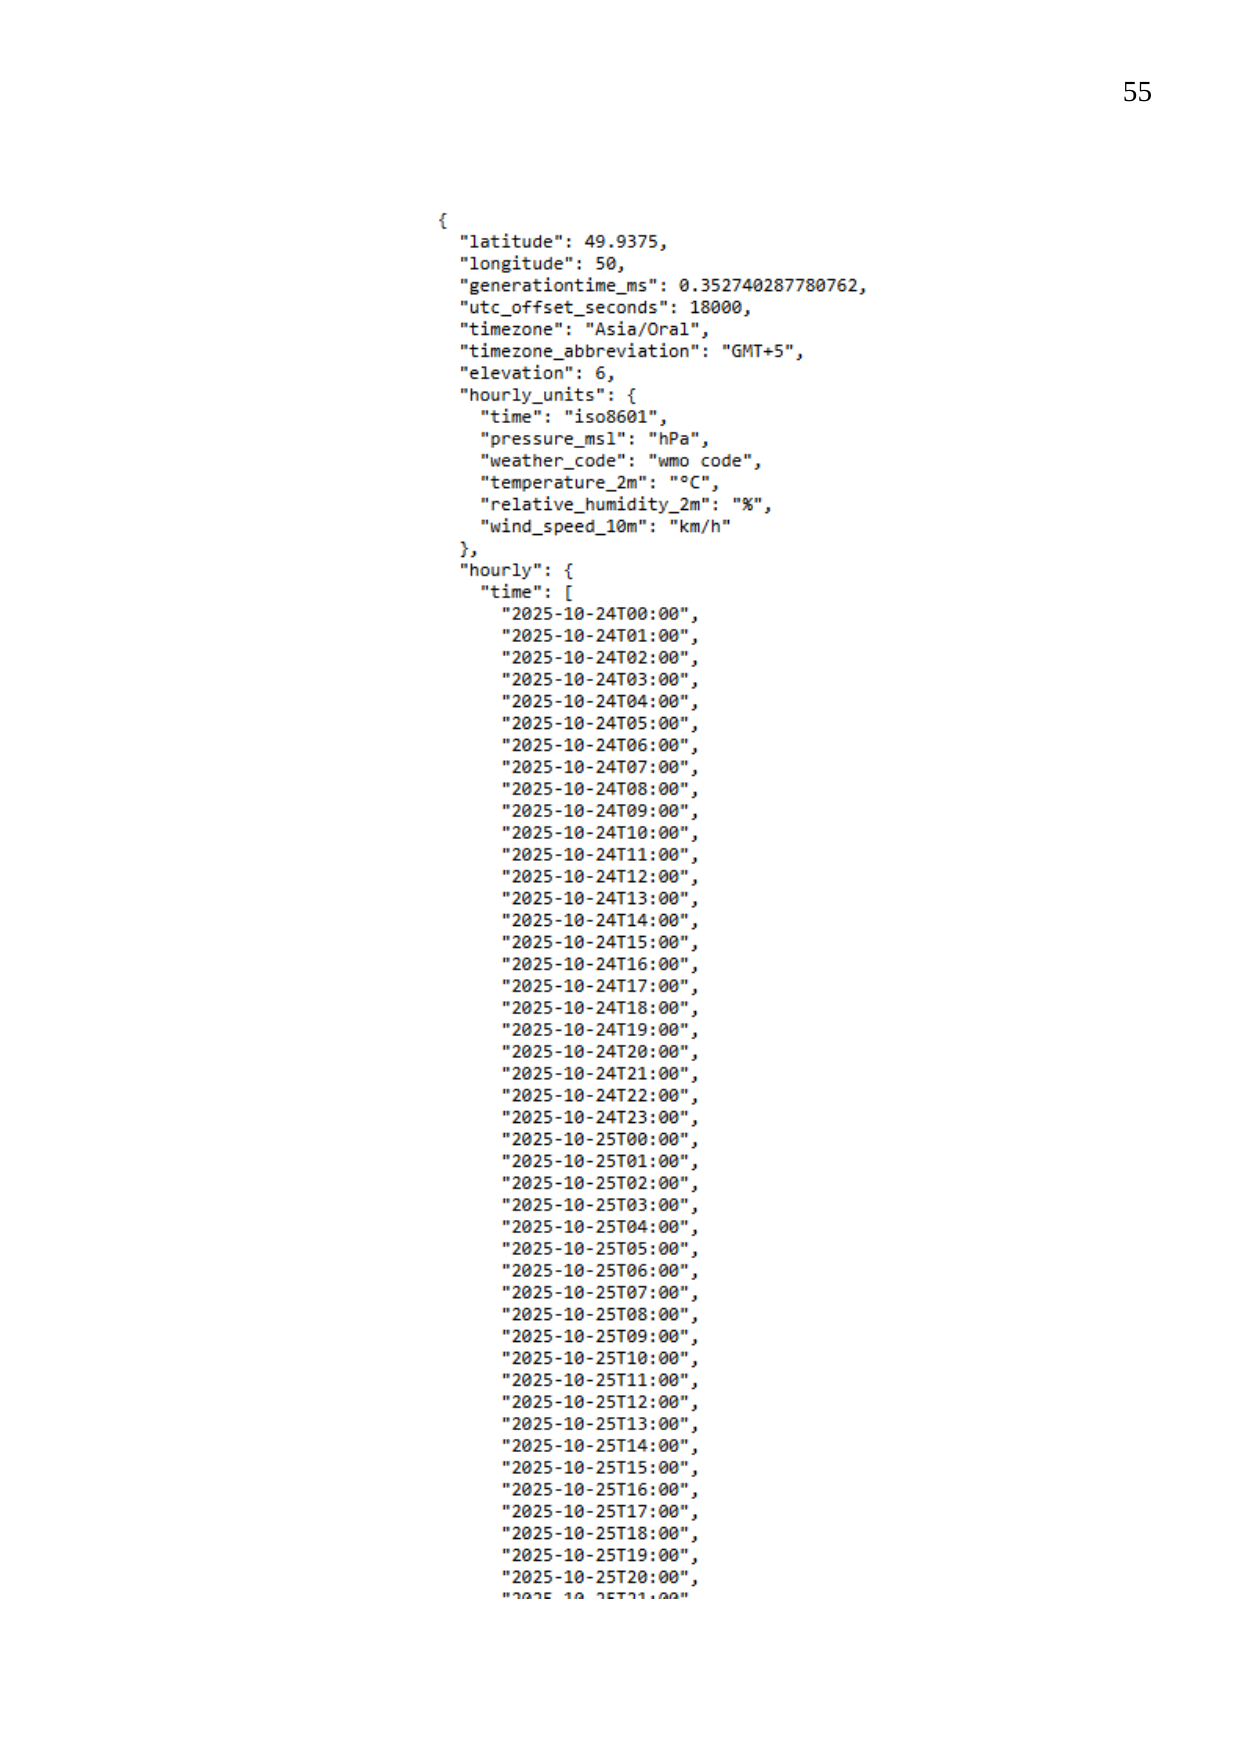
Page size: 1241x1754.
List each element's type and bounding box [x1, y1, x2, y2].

picture [438, 191, 891, 1599]
